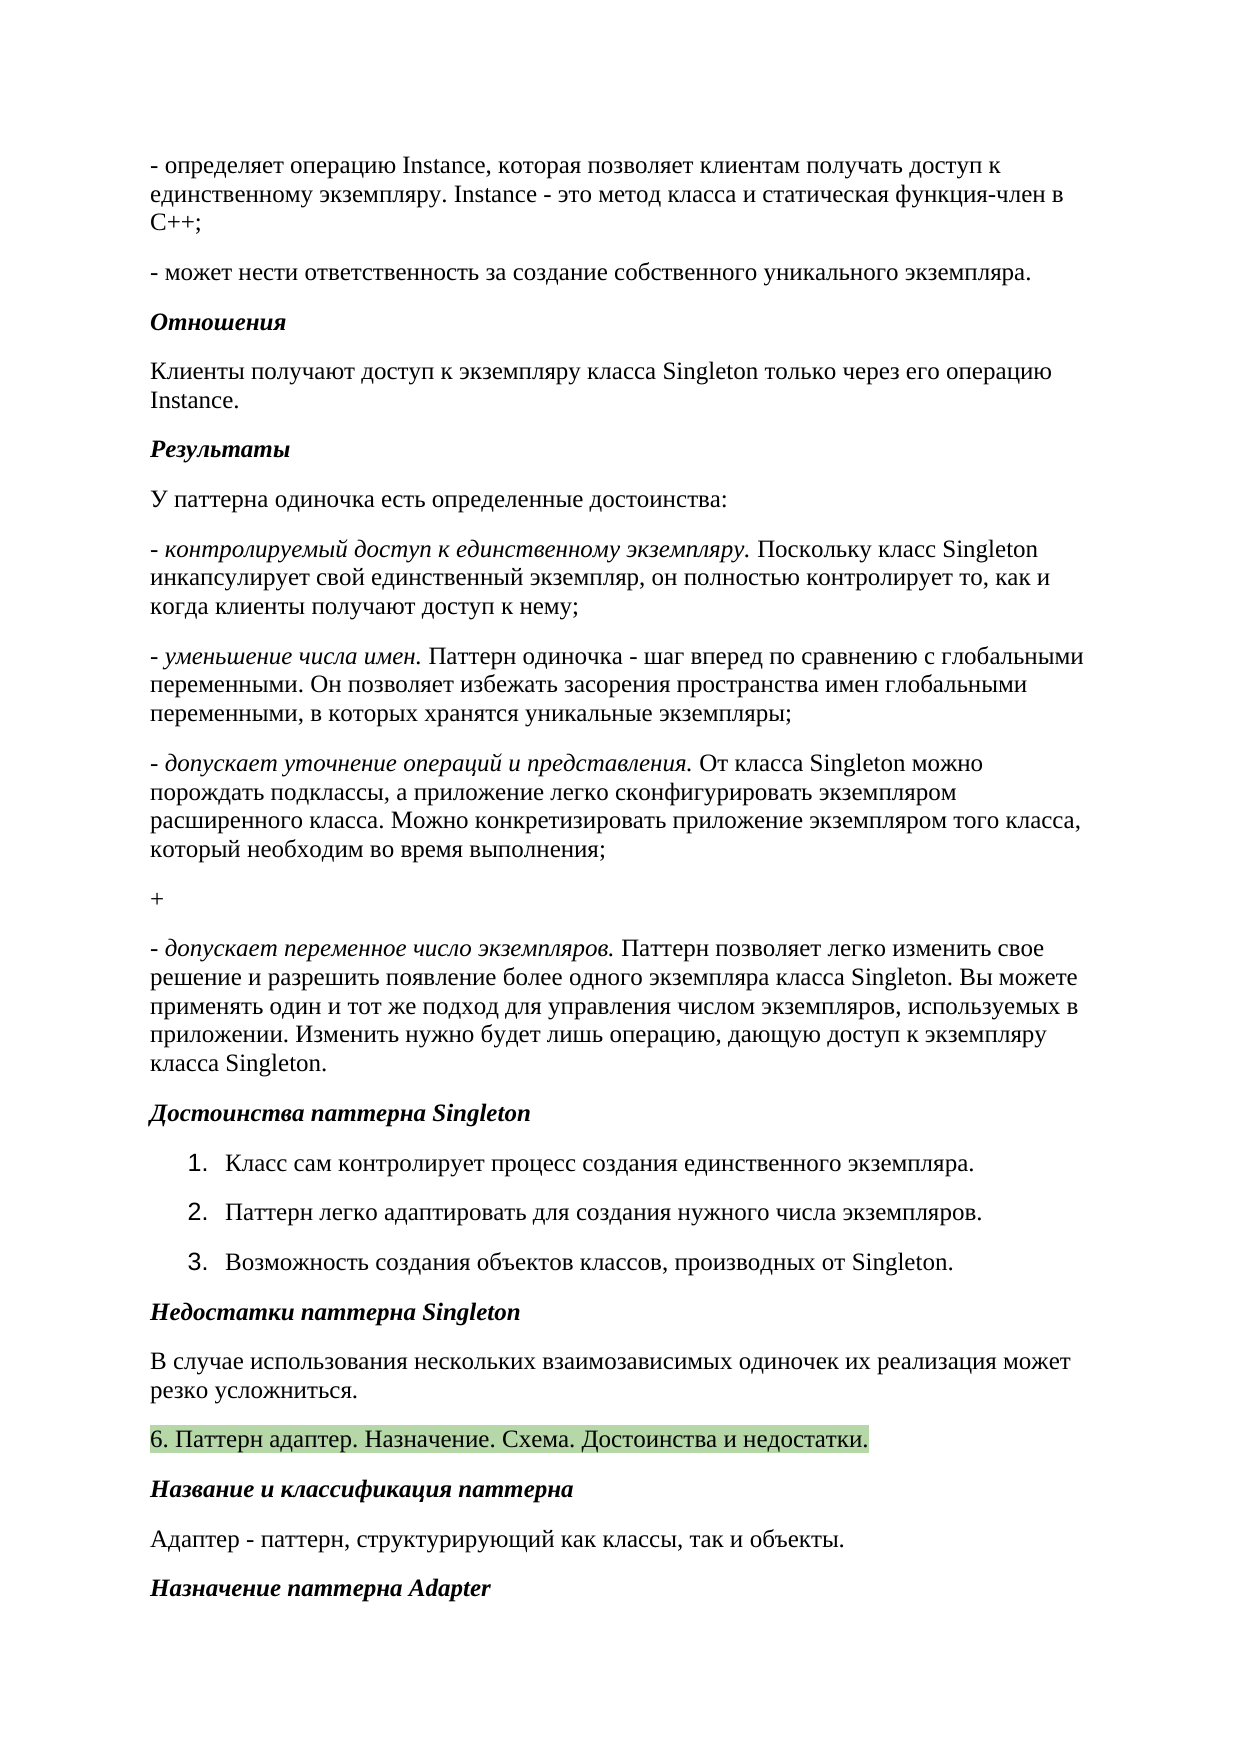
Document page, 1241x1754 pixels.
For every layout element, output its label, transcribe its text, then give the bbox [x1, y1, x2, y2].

text В случае использования нескольких взаимозависимых одиночек их реализация может резко усложниться. [150, 1346, 1153, 1404]
text Назначение паттерна Adapter [150, 1573, 1153, 1602]
text + [150, 884, 1153, 912]
subtitle 6. Паттерн адаптер. Назначение. Схема. Достоинства и недостатки. [150, 1424, 1090, 1453]
text Название и классификация паттерна [150, 1474, 1153, 1503]
list Паттерн легко адаптировать для создания нужного числа экземпляров. [187, 1197, 1090, 1226]
text - допускает уточнение операций и представления. От класса Singleton можно порождать подклассы, а приложение легко сконфигурировать экземпляром расширенного класса. Можно конкретизировать приложение экземпляром того класса, который необходим во время выполнения; [150, 748, 1153, 863]
text Достоинства паттерна Singleton [150, 1098, 1153, 1127]
text - определяет операцию Instance, которая позволяет клиентам получать доступ к единственному экземпляру. Instance - это метод класса и статическая функция-член в C++; [150, 150, 1090, 236]
text Клиенты получают доступ к экземпляру класса Singleton только через его операцию Instance. [150, 356, 1153, 414]
text - может нести ответственность за создание собственного уникального экземпляра. [150, 257, 1153, 286]
text - допускает переменное число экземпляров. Паттерн позволяет легко изменить свое решение и разрешить появление более одного экземпляра класса Singleton. Вы можете применять один и тот же подход для управления числом экземпляров, используемых в приложении. Изменить нужно будет лишь операцию, дающую доступ к экземпляру класса Singleton. [150, 933, 1153, 1077]
text Недостатки паттерна Singleton [150, 1297, 1153, 1325]
text Результаты [150, 434, 1153, 463]
text У паттерна одиночка есть определенные достоинства: [150, 484, 1153, 513]
list Класс сам контролирует процесс создания единственного экземпляра. [187, 1147, 1090, 1176]
text Адаптер - паттерн, структурирующий как классы, так и объекты. [150, 1524, 1153, 1552]
text - контролируемый доступ к единственному экземпляру. Поскольку класс Singleton инкапсулирует свой единственный экземпляр, он полностью контролирует то, как и когда клиенты получают доступ к нему; [150, 534, 1153, 620]
list Возможность создания объектов классов, производных от Singleton. [187, 1247, 1090, 1276]
text Отношения [150, 307, 1153, 335]
text - уменьшение числа имен. Паттерн одиночка - шаг вперед по сравнению с глобальными переменными. Он позволяет избежать засорения пространства имен глобальными переменными, в которых хранятся уникальные экземпляры; [150, 641, 1153, 727]
